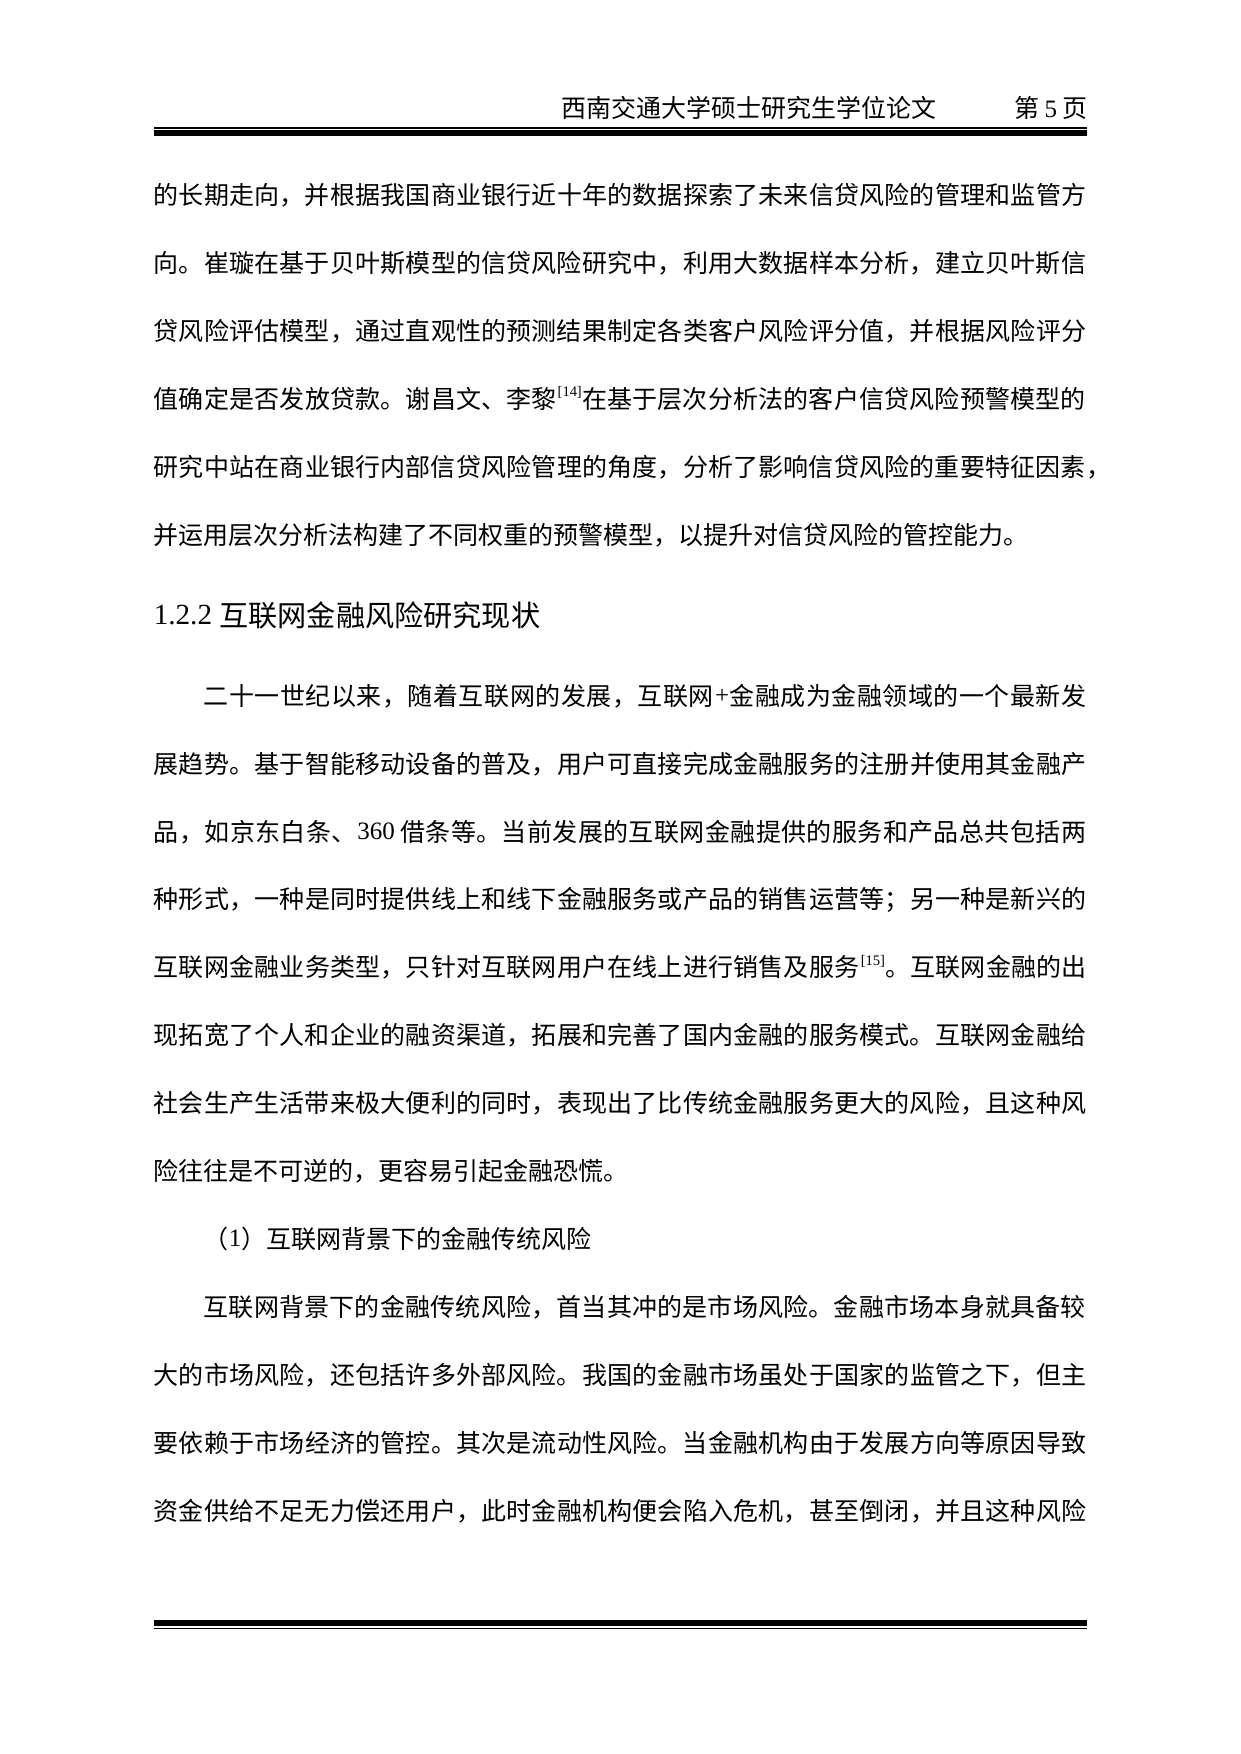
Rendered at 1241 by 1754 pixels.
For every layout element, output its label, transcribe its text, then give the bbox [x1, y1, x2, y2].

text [153, 1272, 1087, 1543]
text （1）互联网背景下的金融传统风险 [153, 1204, 1087, 1272]
text 二十一世纪以来，随着互联网的发展，互联网+金融成为金融领域的一个最新发展趋势。基于智能移动设备的普及，用户可直接完成金融服务的注册并使用其金融产品，如京东白条、360借条等。当前发展的互联网金融提供的服务和产品总共包括两种形式，一种是同时提供线上和线下金融服务或产品的销售运营等；另一种是新兴的互联网金融业务类型，只针对互联网用户在线上进行销售及服务[15]。互联网金融的出现拓宽了个人和企业的融资渠道，拓展和完善了国内金融的服务模式。互联网金融给社会生产生活带来极大便利的同时，表现出了比传统金融服务更大的风险，且这种风险往往是不可逆的，更容易引起金融恐慌。 [153, 660, 1087, 1204]
title 1.2.2 互联网金融风险研究现状 [153, 580, 1087, 648]
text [153, 160, 1087, 567]
